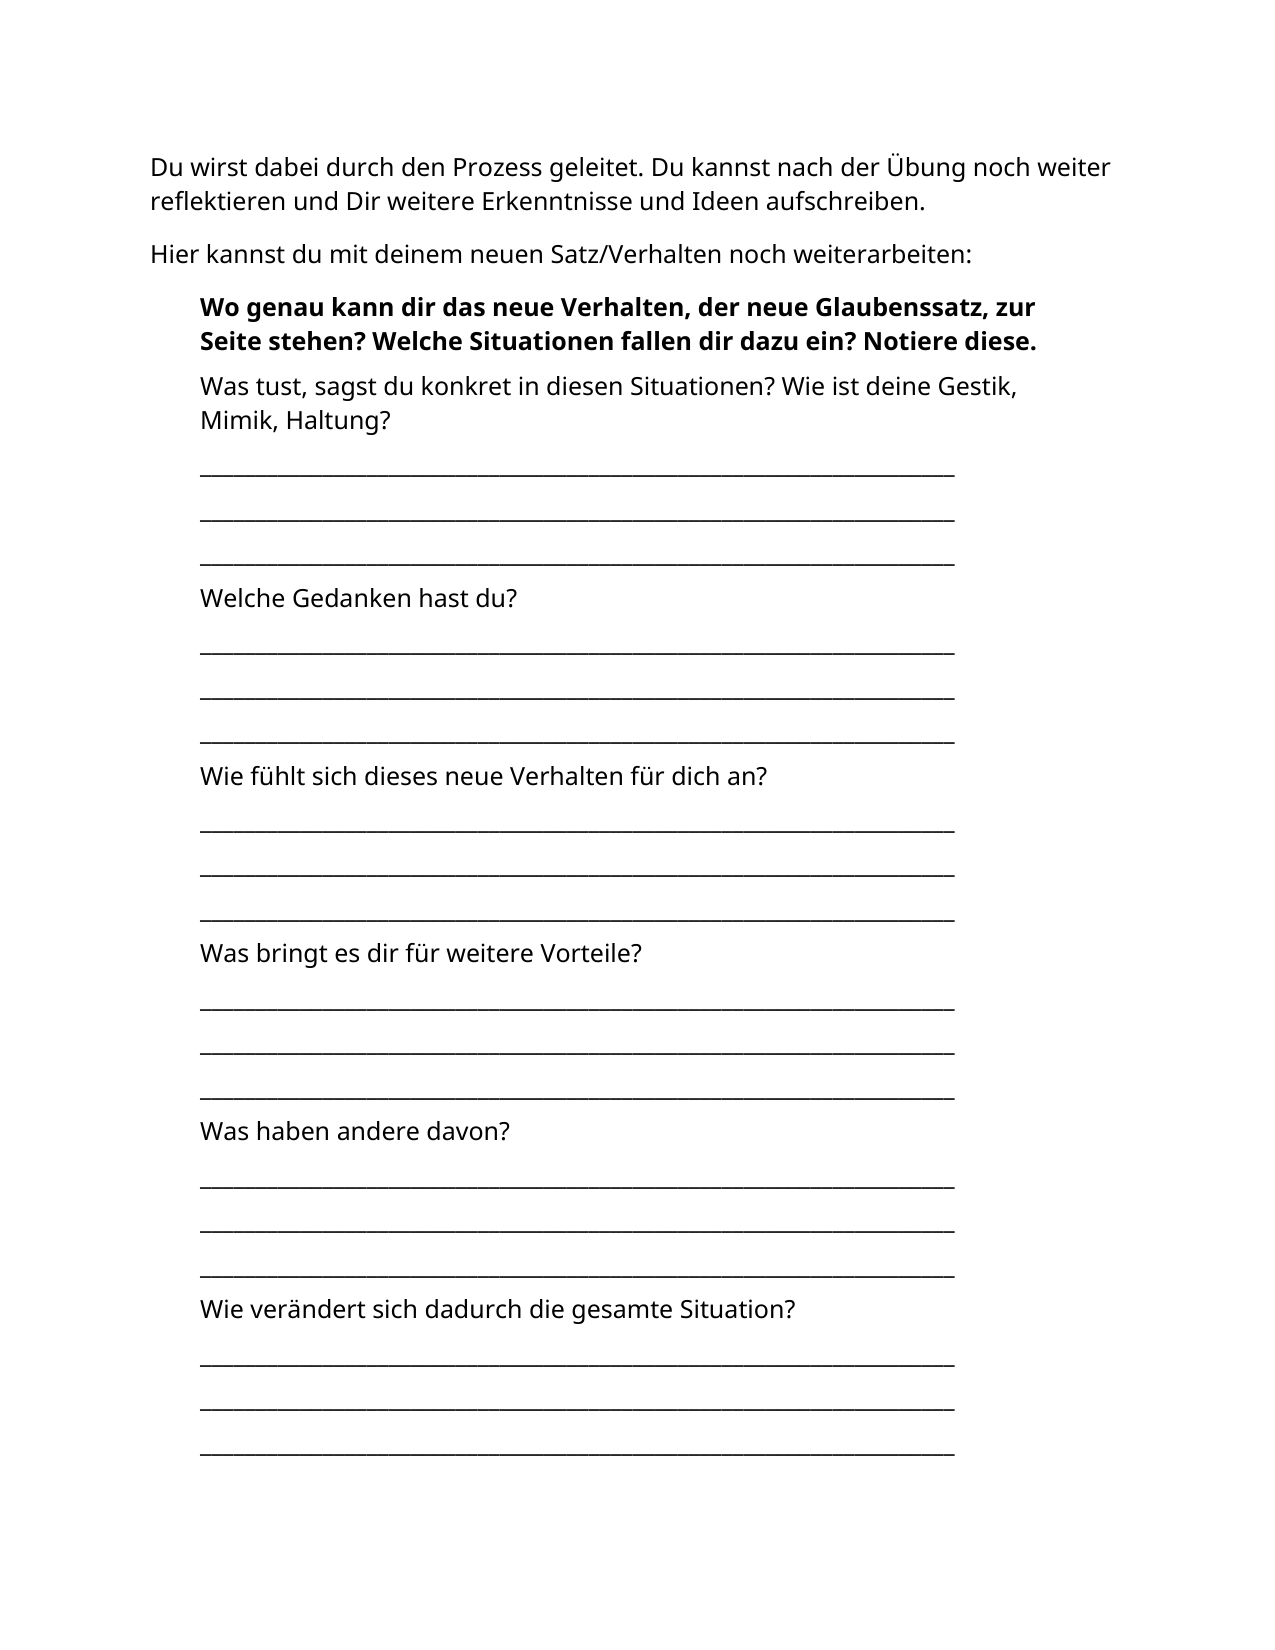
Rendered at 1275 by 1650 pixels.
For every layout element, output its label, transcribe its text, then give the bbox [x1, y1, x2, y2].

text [200, 1336, 1075, 1370]
text ____________________________________________________________________ [200, 847, 1075, 881]
text Welche Gedanken hast du? [200, 580, 1075, 614]
text ____________________________________________________________________ [200, 1247, 1075, 1281]
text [200, 1381, 1075, 1415]
text ____________________________________________________________________ [200, 1203, 1075, 1237]
text ____________________________________________________________________ [200, 981, 1075, 1014]
text Wie verändert sich dadurch die gesamte Situation? [200, 1292, 1075, 1326]
text ____________________________________________________________________ [200, 625, 1075, 659]
text Wo genau kann dir das neue Verhalten, der neue Glaubenssatz, zur Seite stehen? Welche Situationen fallen dir dazu ein? Notiere diese. [200, 290, 1075, 358]
text ____________________________________________________________________ [200, 714, 1075, 748]
text Hier kannst du mit deinem neuen Satz/Verhalten noch weiterarbeiten: [150, 237, 1125, 271]
text ____________________________________________________________________ [200, 536, 1075, 570]
text ____________________________________________________________________ [200, 1069, 1075, 1103]
text ____________________________________________________________________ [200, 447, 1075, 481]
text ____________________________________________________________________ [200, 1025, 1075, 1059]
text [200, 1425, 1075, 1459]
text Was bringt es dir für weitere Vorteile? [200, 936, 1075, 970]
text ____________________________________________________________________ [200, 803, 1075, 837]
text ____________________________________________________________________ [200, 1158, 1075, 1192]
text Was tust, sagst du konkret in diesen Situationen? Wie ist deine Gestik, Mimik, Haltung? [200, 368, 1075, 436]
text Wie fühlt sich dieses neue Verhalten für dich an? [200, 758, 1075, 792]
text ____________________________________________________________________ [200, 491, 1075, 525]
text Was haben andere davon? [200, 1114, 1075, 1148]
text ____________________________________________________________________ [200, 669, 1075, 703]
text ____________________________________________________________________ [200, 892, 1075, 926]
text Du wirst dabei durch den Prozess geleitet. Du kannst nach der Übung noch weiter reflektieren und Dir weitere Erkenntnisse und Ideen aufschreiben. [150, 150, 1125, 218]
